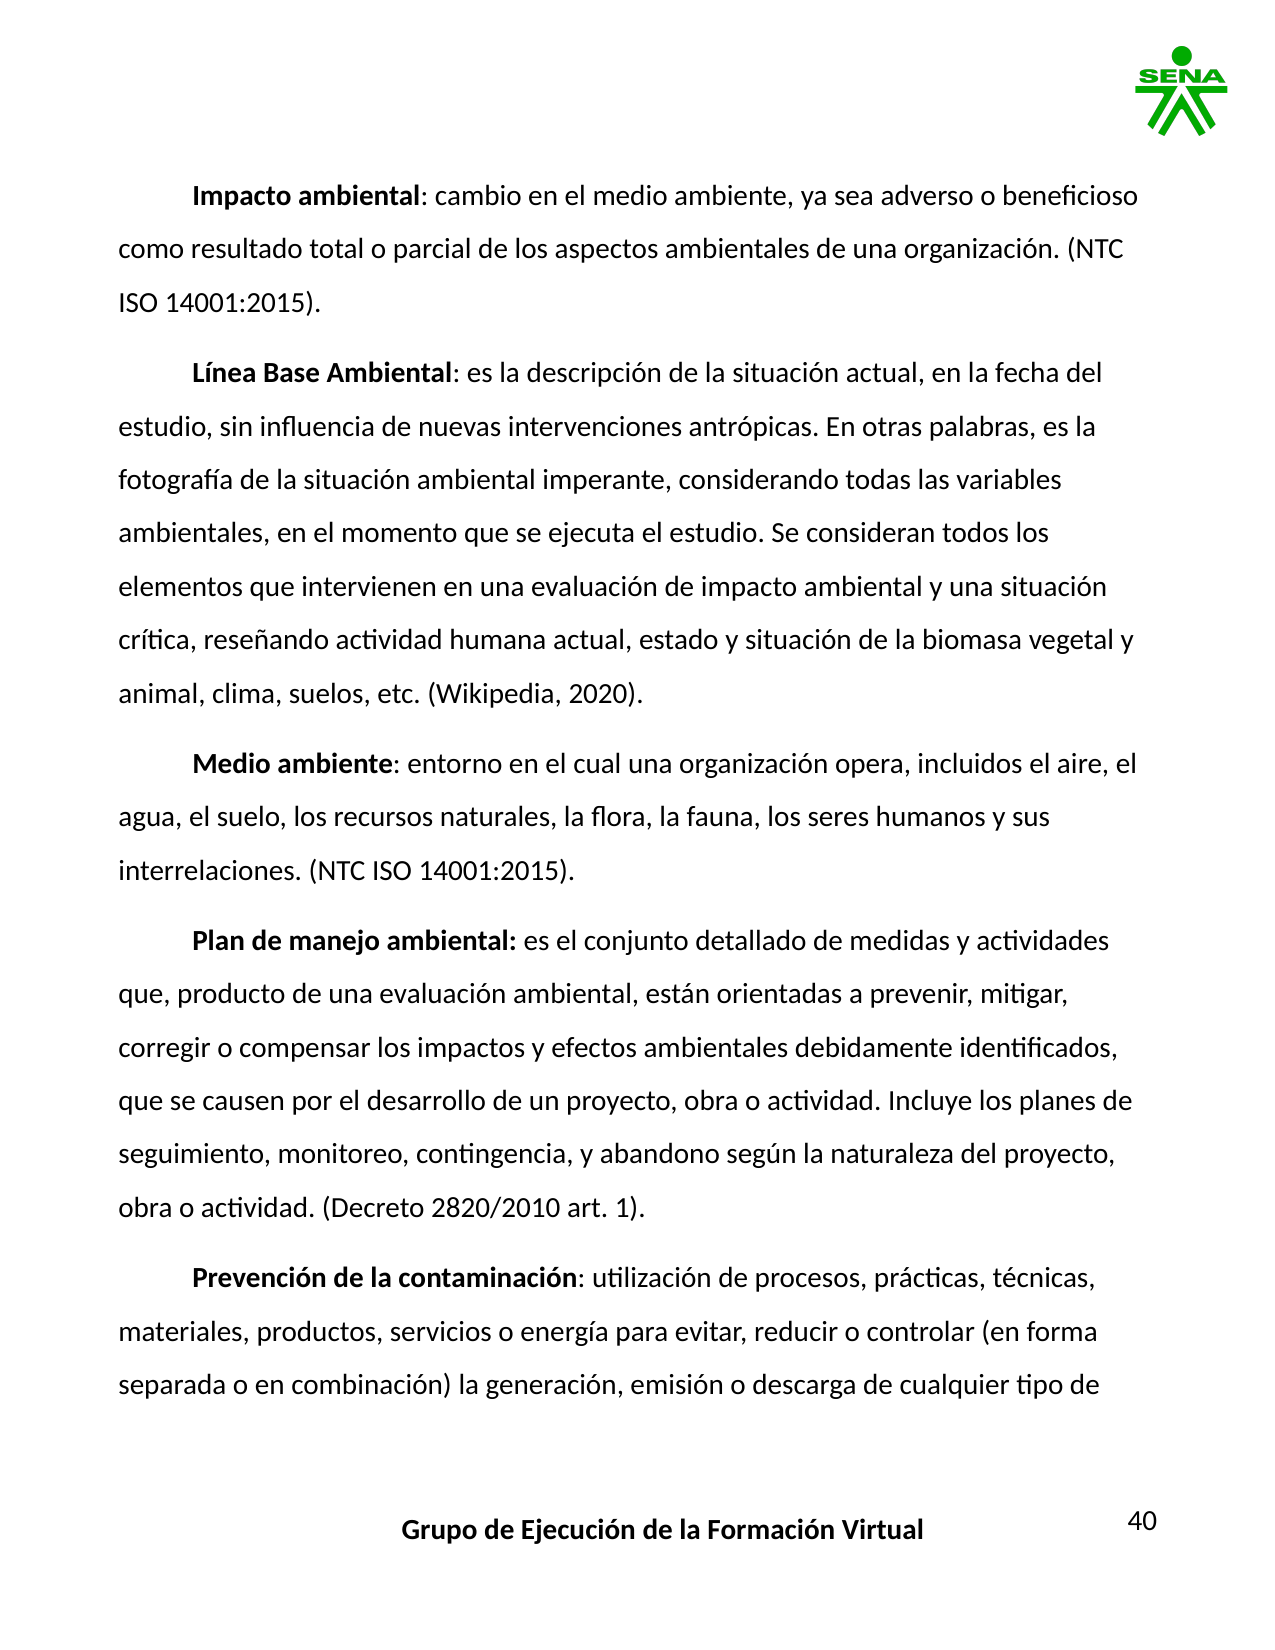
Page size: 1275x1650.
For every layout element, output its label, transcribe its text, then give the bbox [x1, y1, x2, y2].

text Medio ambiente: entorno en el cual una organización opera, incluidos el aire, el agua, el suelo, los recursos naturales, la flora, la fauna, los seres humanos y sus interrelaciones. (NTC ISO 14001:2015). [118, 745, 1157, 887]
text Impacto ambiental: cambio en el medio ambiente, ya sea adverso o beneficioso como resultado total o parcial de los aspectos ambientales de una organización. (NTC ISO 14001:2015). [118, 177, 1157, 320]
picture [1135, 46, 1228, 136]
text Plan de manejo ambiental: es el conjunto detallado de medidas y actividades que, producto de una evaluación ambiental, están orientadas a prevenir, mitigar, corregir o compensar los impactos y efectos ambientales debidamente identificados, que se causen por el desarrollo de un proyecto, obra o actividad. Incluye los planes de seguimiento, monitoreo, contingencia, y abandono según la naturaleza del proyecto, obra o actividad. (Decreto 2820/2010 art. 1). [118, 922, 1157, 1225]
text Línea Base Ambiental: es la descripción de la situación actual, en la fecha del estudio, sin influencia de nuevas intervenciones antrópicas. En otras palabras, es la fotografía de la situación ambiental imperante, considerando todas las variables ambientales, en el momento que se ejecuta el estudio. Se consideran todos los elementos que intervienen en una evaluación de impacto ambiental y una situación crítica, reseñando actividad humana actual, estado y situación de la biomasa vegetal y animal, clima, suelos, etc. (Wikipedia, 2020). [118, 354, 1157, 710]
